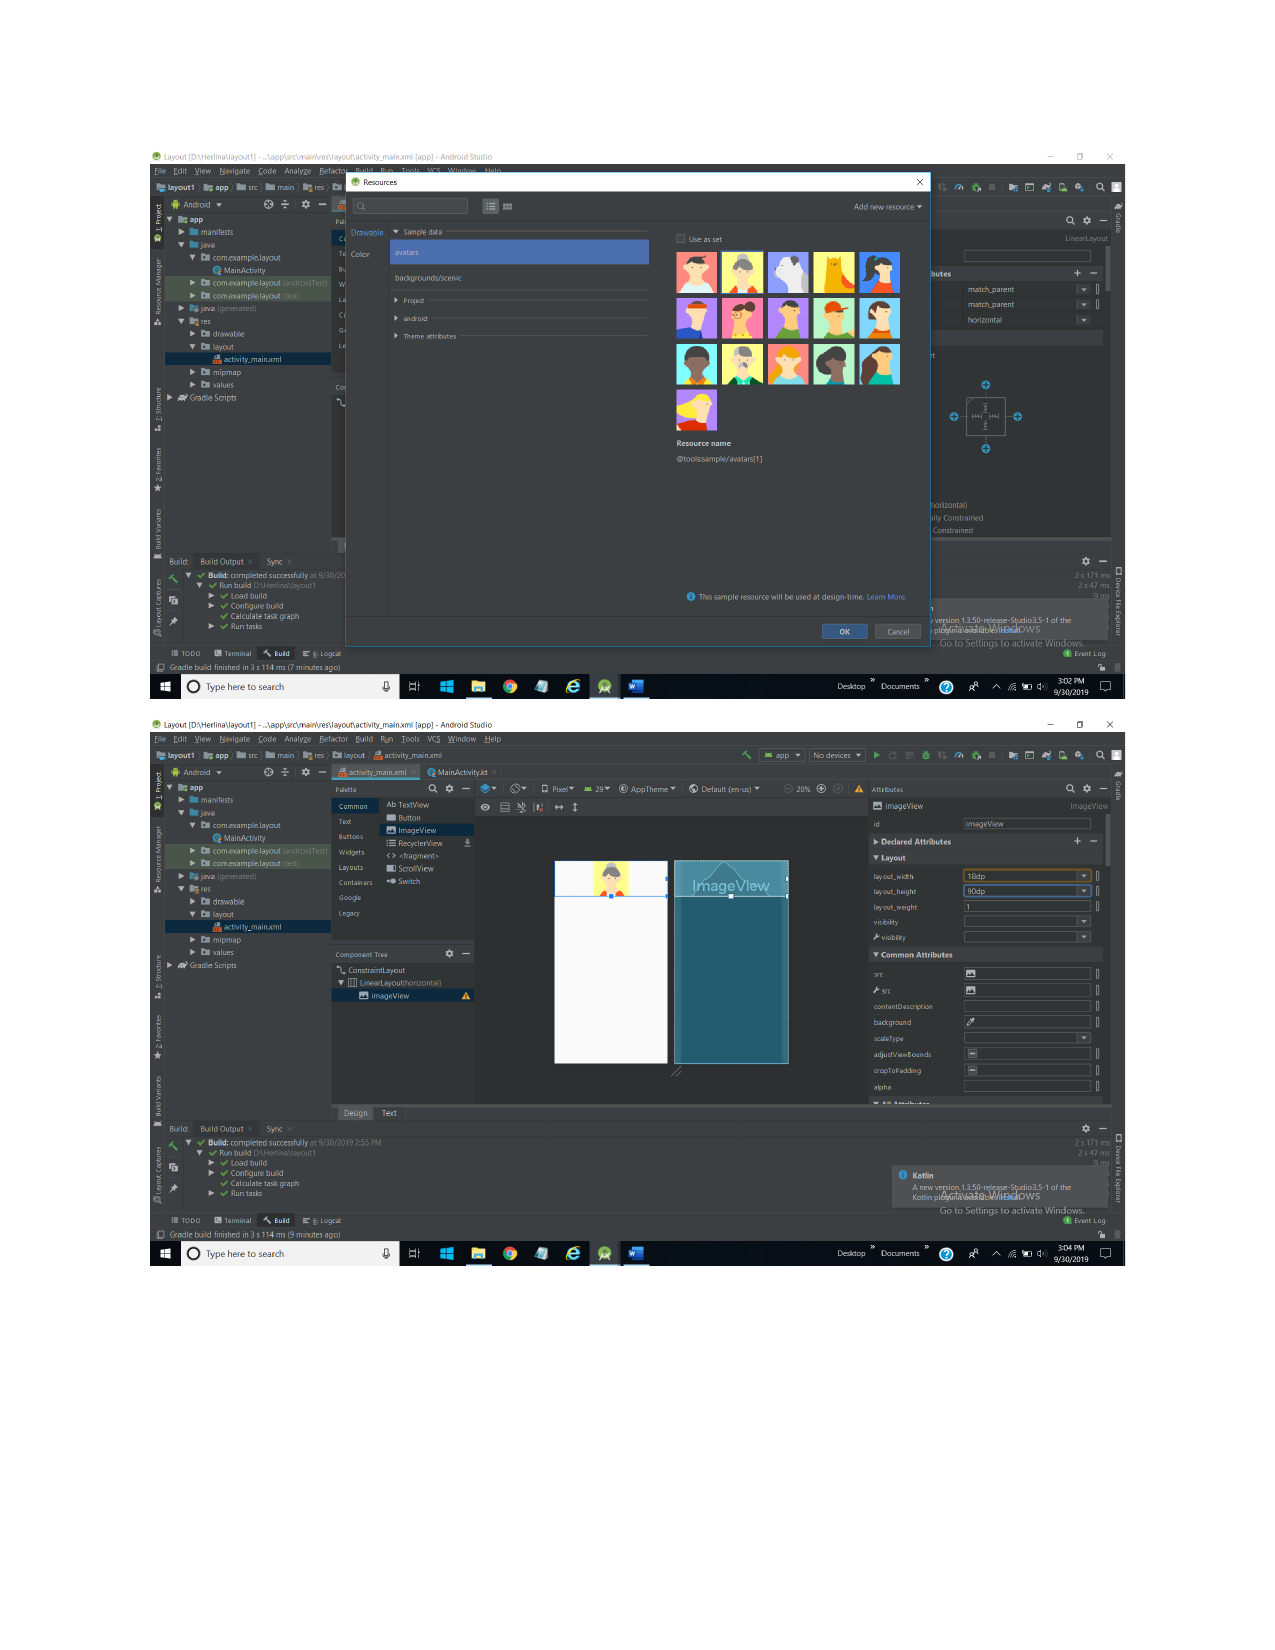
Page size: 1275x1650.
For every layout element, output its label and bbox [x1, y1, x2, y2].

picture [150, 150, 1125, 699]
picture [150, 717, 1125, 1266]
